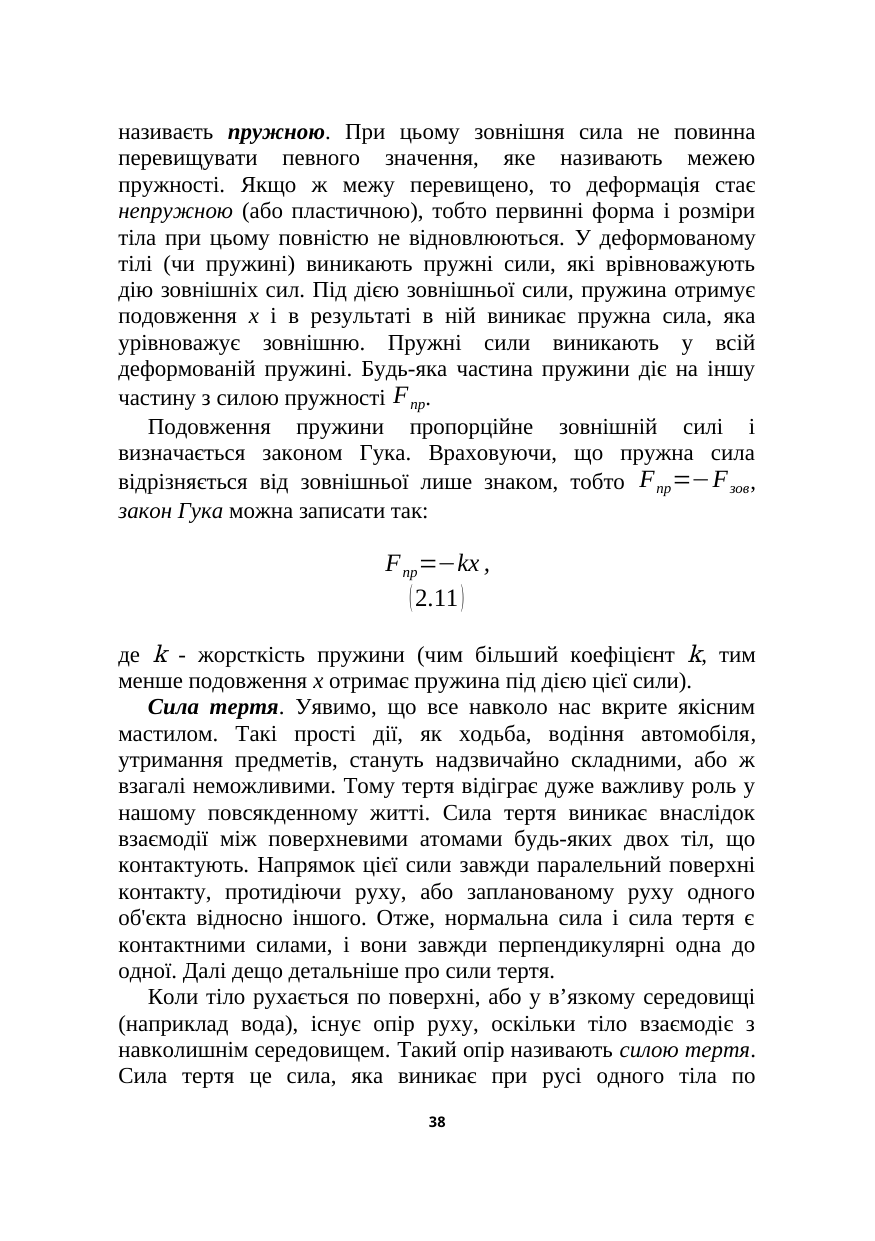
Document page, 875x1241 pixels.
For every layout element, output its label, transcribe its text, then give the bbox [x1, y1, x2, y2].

text де k - жорсткість пружини (чим більший коефіцієнт k, тим менше подовження х отримає пружина під дією цієї сили). [118, 639, 756, 693]
text Сила тертя. Уявимо, що все навколо нас вкрите якісним мастилом. Такі прості дії, як ходьба, водіння автомобіля, утримання предметів, стануть надзвичайно складними, або ж взагалі неможливими. Тому тертя відіграє дуже важливу роль у нашому повсякденному житті. Сила тертя виникає внаслідок взаємодії між поверхневими атомами будь-яких двох тіл, що контактують. Напрямок цієї сили завжди паралельний поверхні контакту, протидіючи руху, або запланованому руху одного об'єкта відносно іншого. Отже, нормальна сила і сила тертя є контактними силами, і вони завжди перпендикулярні одна до одної. Далі дещо детальніше про сили тертя. [118, 693, 756, 983]
text Подовження пружини пропорційне зовнішній силі і визначається законом Гука. Враховуючи, що пружна сила відрізняється від зовнішньої лише знаком, тобто , закон Гука можна записати так: [118, 413, 756, 523]
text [118, 983, 756, 1089]
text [118, 118, 756, 413]
